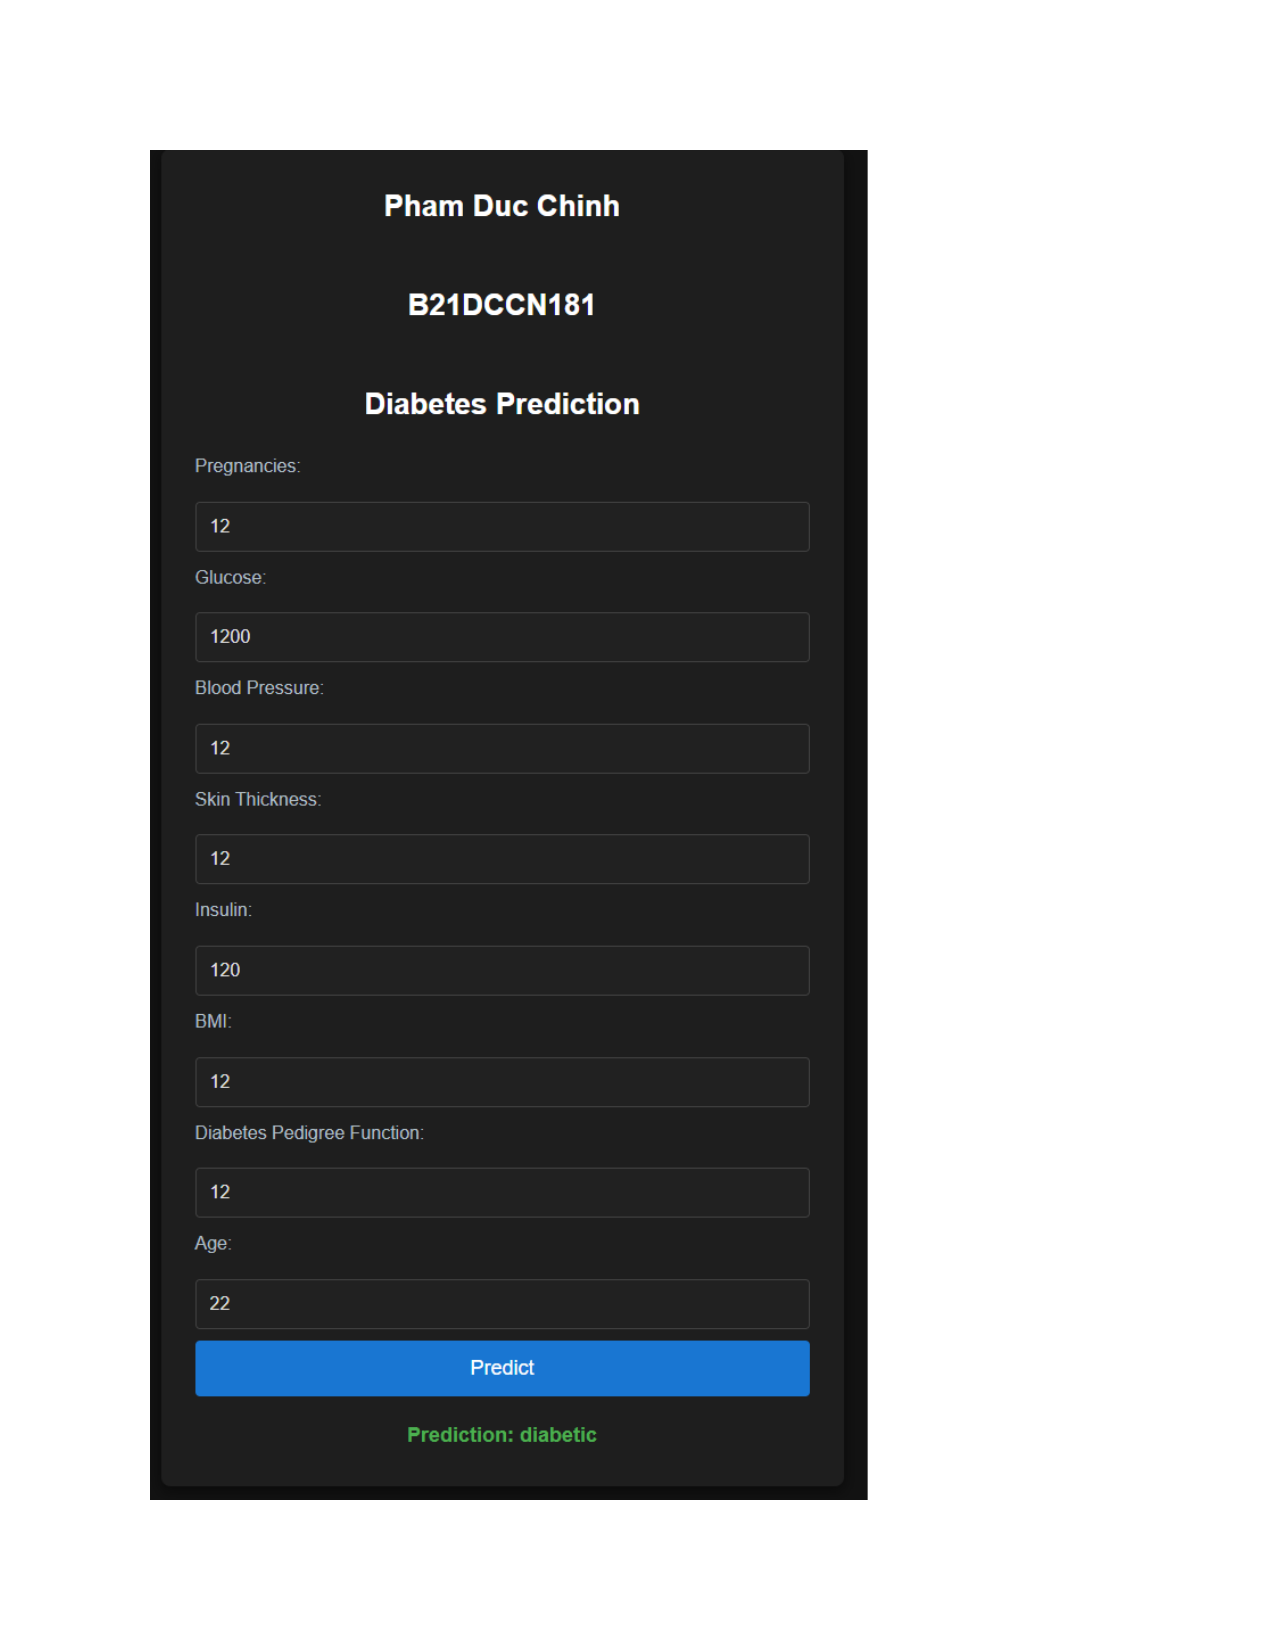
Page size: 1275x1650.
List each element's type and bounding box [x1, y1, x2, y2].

picture [150, 150, 868, 1500]
